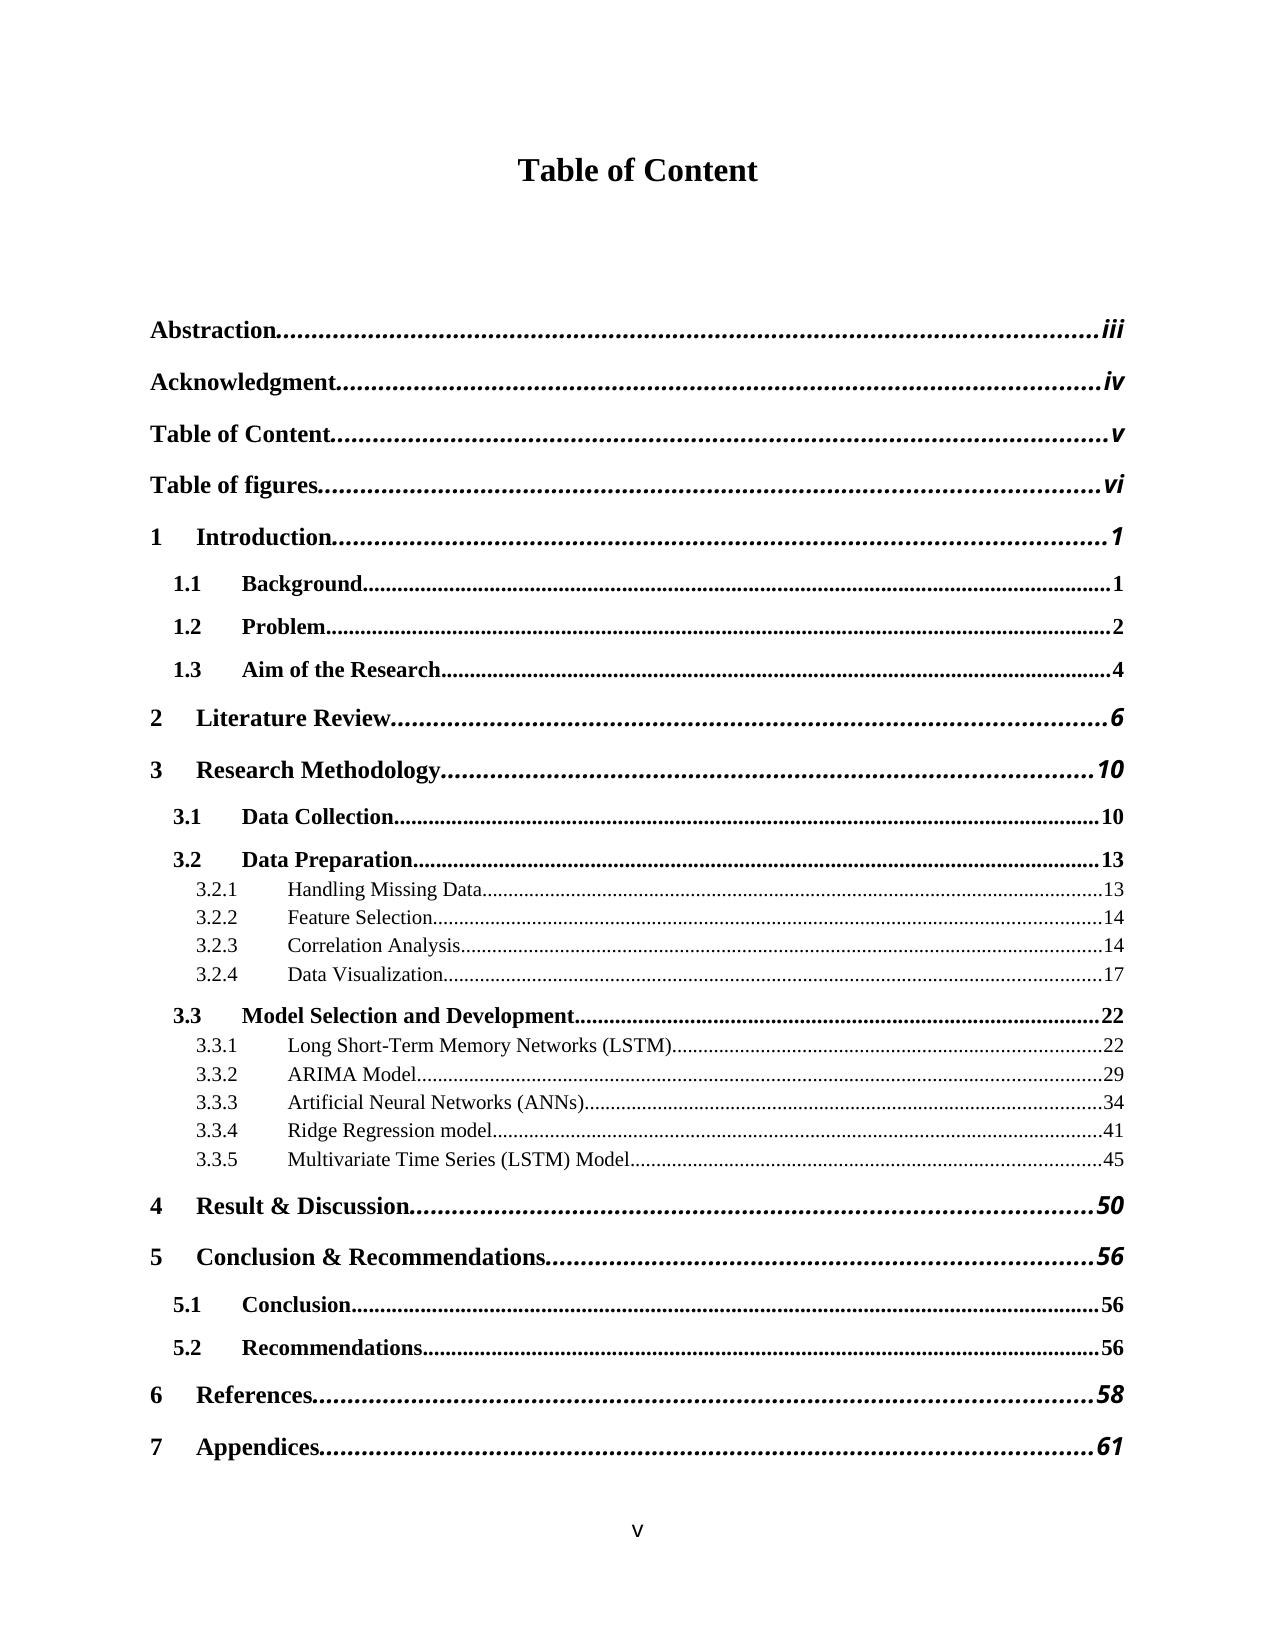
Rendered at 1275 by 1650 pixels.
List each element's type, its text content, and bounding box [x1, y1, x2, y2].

subtitle Table of Content [150, 150, 1125, 188]
